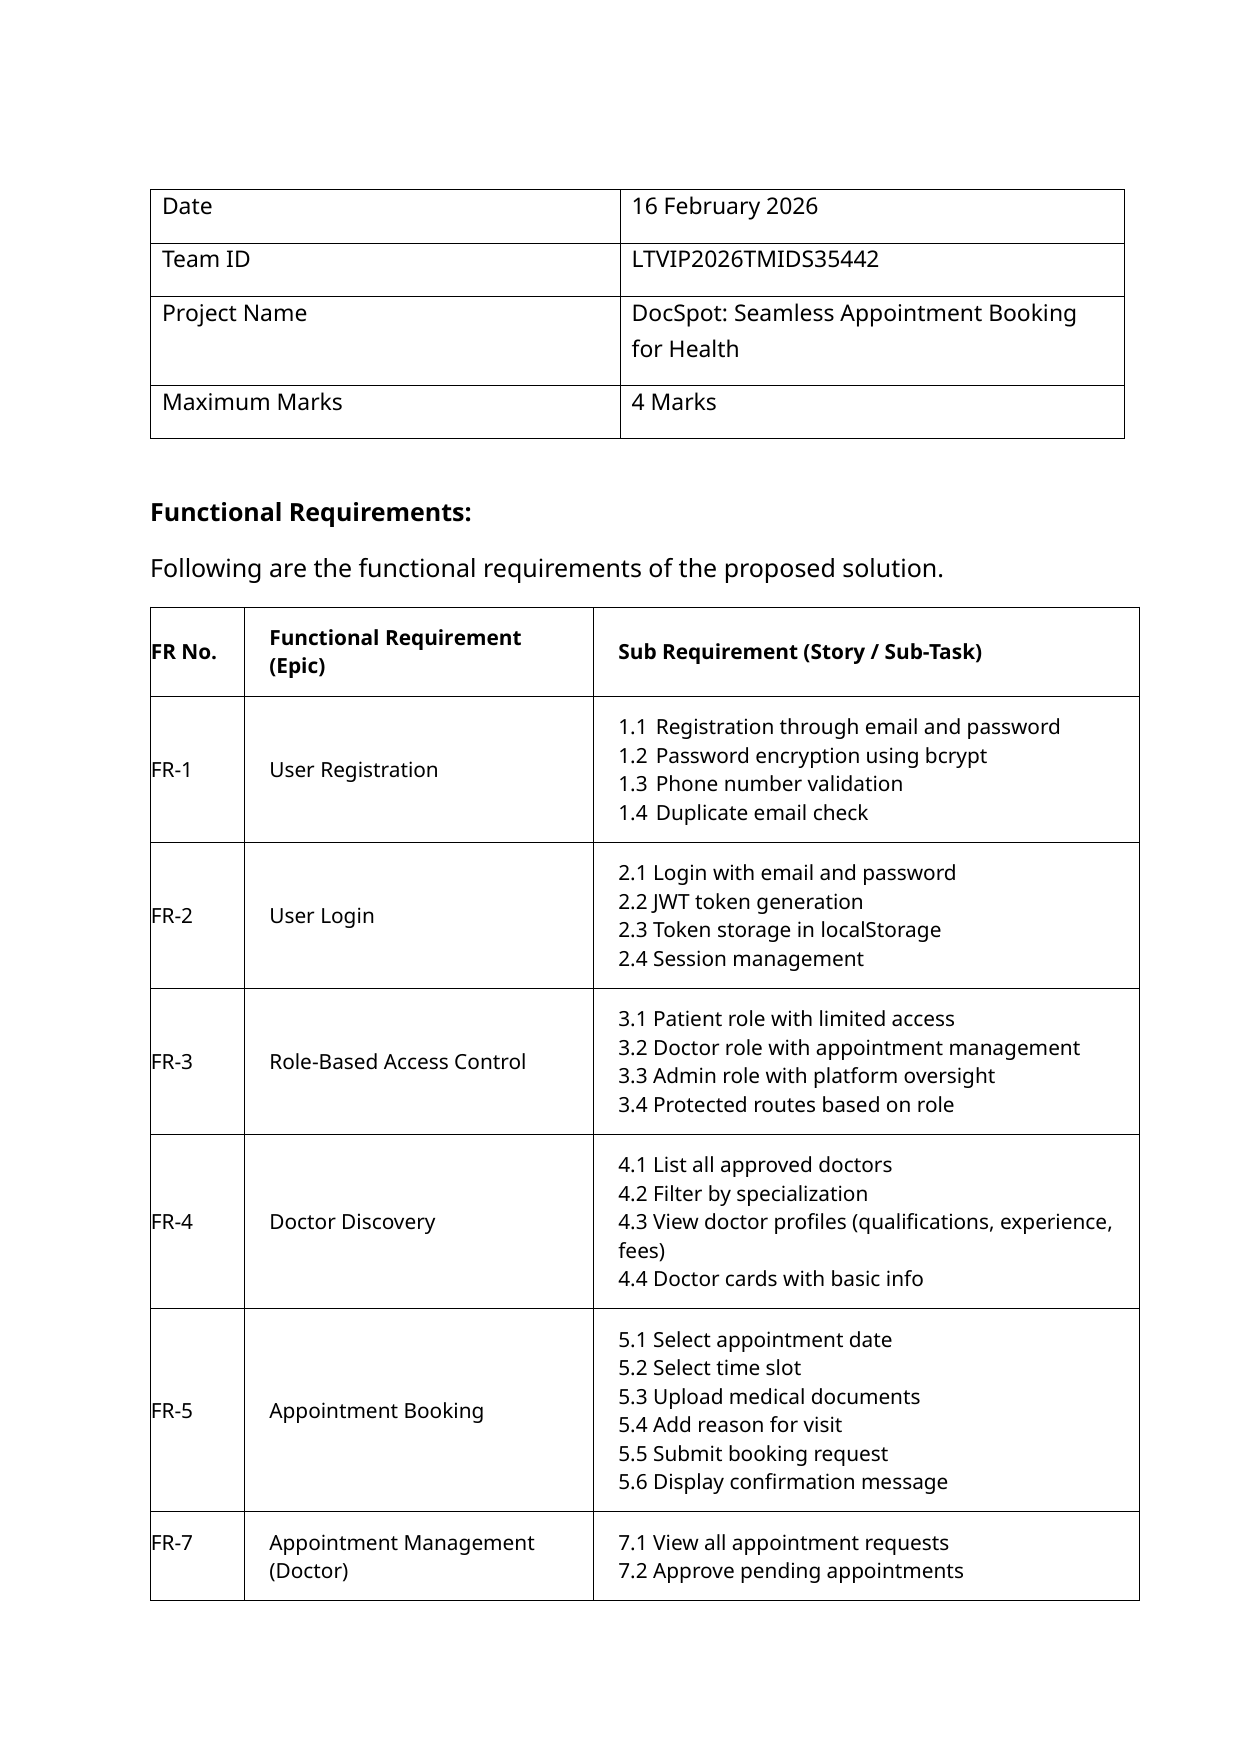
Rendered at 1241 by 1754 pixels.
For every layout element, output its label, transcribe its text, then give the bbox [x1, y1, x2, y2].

table_cell 3.1 Patient role with limited access 3.2 Doctor role with appointment management 3.3 Admin role with platform oversight 3.4 Protected routes based on role [594, 989, 1139, 1134]
table_cell LTVIP2026TMIDS35442 [621, 244, 1124, 296]
table_header Functional Requirement (Epic) [245, 608, 593, 696]
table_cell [594, 1512, 1139, 1600]
table_header Sub Requirement (Story / Sub-Task) [594, 608, 1139, 696]
table_cell Role-Based Access Control [245, 989, 593, 1134]
table_cell FR-3 [151, 989, 244, 1134]
table_cell FR-4 [151, 1135, 244, 1308]
table_cell 4.1 List all approved doctors 4.2 Filter by specialization 4.3 View doctor profiles (qualifications, experience, fees) 4.4 Doctor cards with basic info [594, 1135, 1139, 1308]
table_cell 4 Marks [621, 386, 1124, 438]
table_cell Maximum Marks [151, 386, 620, 438]
table_header Date [151, 190, 620, 242]
table_header 16 February 2026 [621, 190, 1124, 242]
table_cell Project Name [151, 297, 620, 385]
table_cell Team ID [151, 244, 620, 296]
table_cell Appointment Booking [245, 1309, 593, 1511]
table_cell Appointment Management (Doctor) [245, 1512, 593, 1600]
text Following are the functional requirements of the proposed solution. [150, 551, 1090, 585]
table_cell 2.1 Login with email and password 2.2 JWT token generation 2.3 Token storage in localStorage 2.4 Session management [594, 843, 1139, 988]
text Functional Requirements: [150, 495, 1090, 529]
table_cell DocSpot: Seamless Appointment Booking for Health [621, 297, 1124, 385]
table_cell FR-2 [151, 843, 244, 988]
table_header FR No. [151, 608, 244, 696]
table_cell 5.1 Select appointment date 5.2 Select time slot 5.3 Upload medical documents 5.4 Add reason for visit 5.5 Submit booking request 5.6 Display confirmation message [594, 1309, 1139, 1511]
table_cell FR-7 [151, 1512, 244, 1600]
table_cell User Login [245, 843, 593, 988]
table_cell Registration through email and password Password encryption using bcrypt Phone number validation Duplicate email check [594, 697, 1139, 842]
table_cell FR-1 [151, 697, 244, 842]
table_cell Doctor Discovery [245, 1135, 593, 1308]
table_cell FR-5 [151, 1309, 244, 1511]
table_cell User Registration [245, 697, 593, 842]
